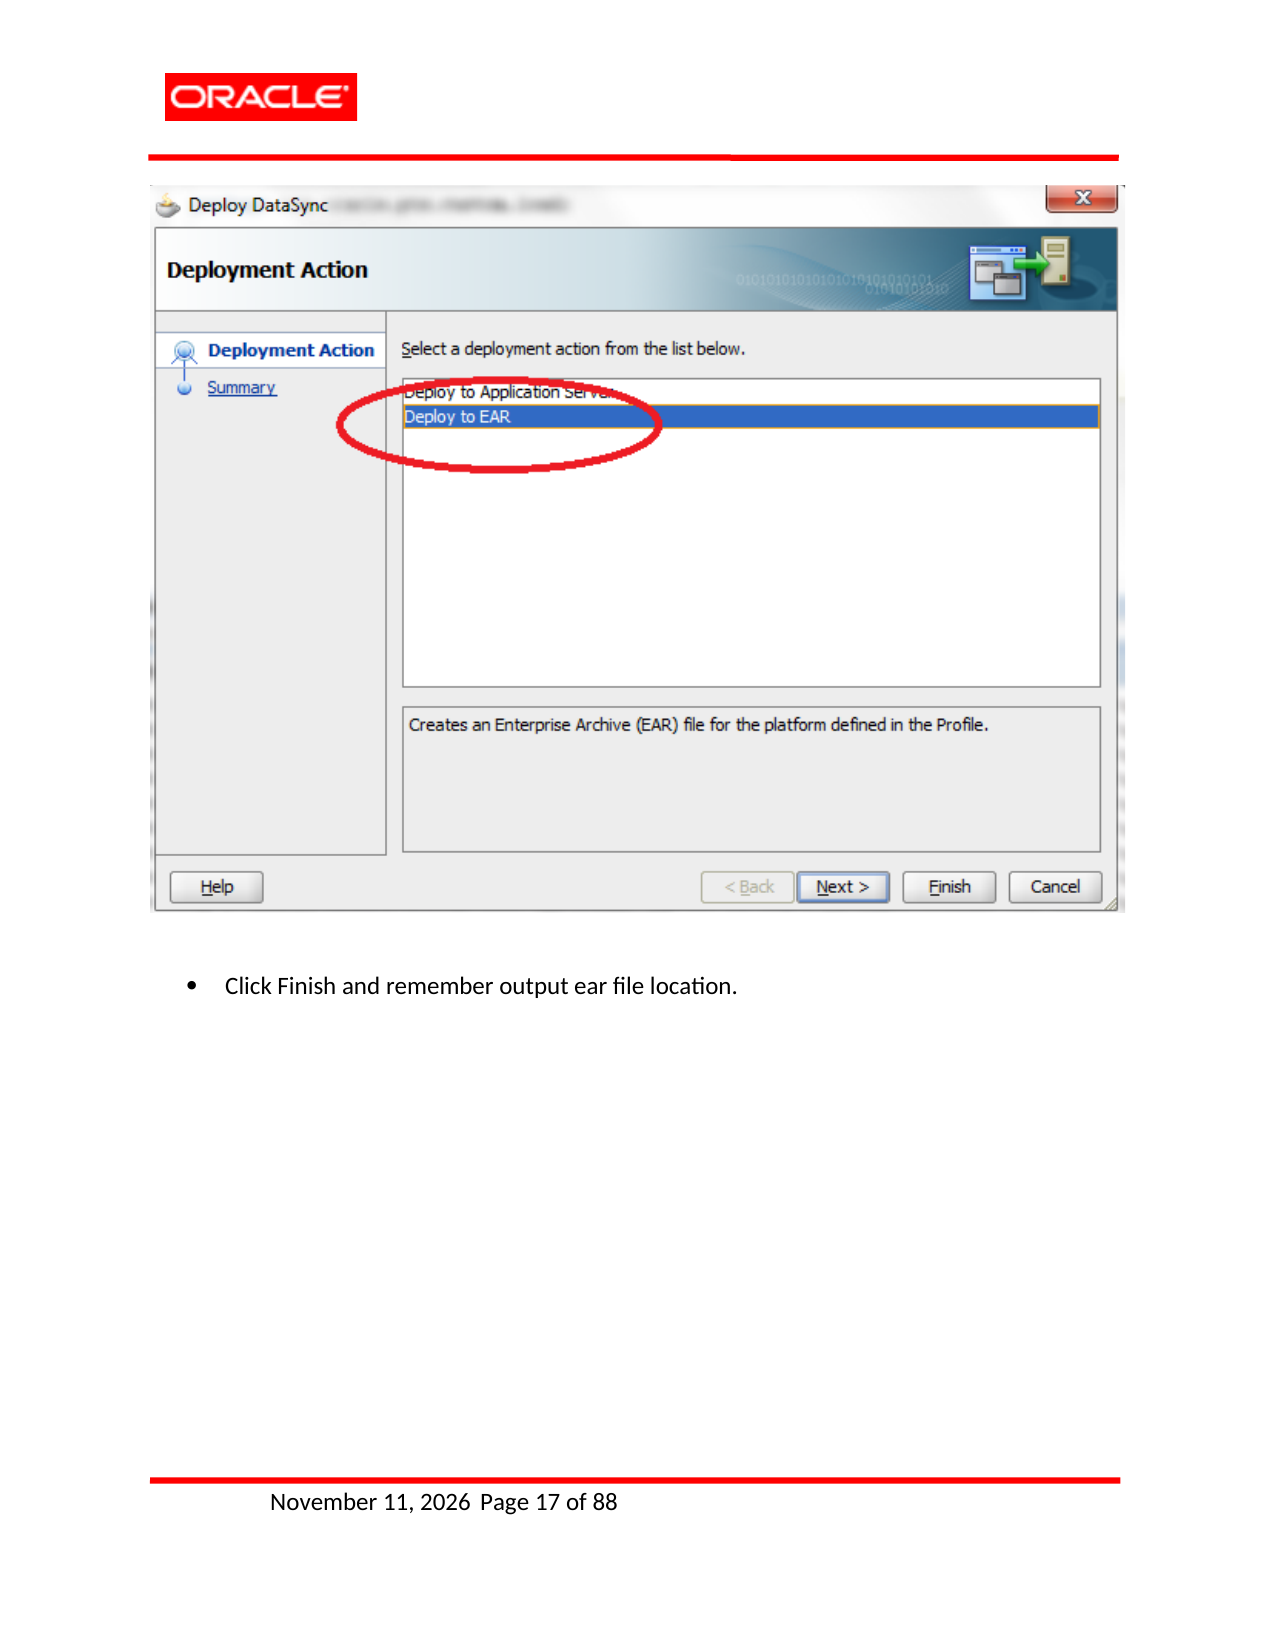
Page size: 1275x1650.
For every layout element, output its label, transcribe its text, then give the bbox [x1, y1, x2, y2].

list Click Finish and remember output ear file location. [187, 970, 1125, 1001]
picture [165, 73, 358, 121]
picture [150, 185, 1125, 913]
